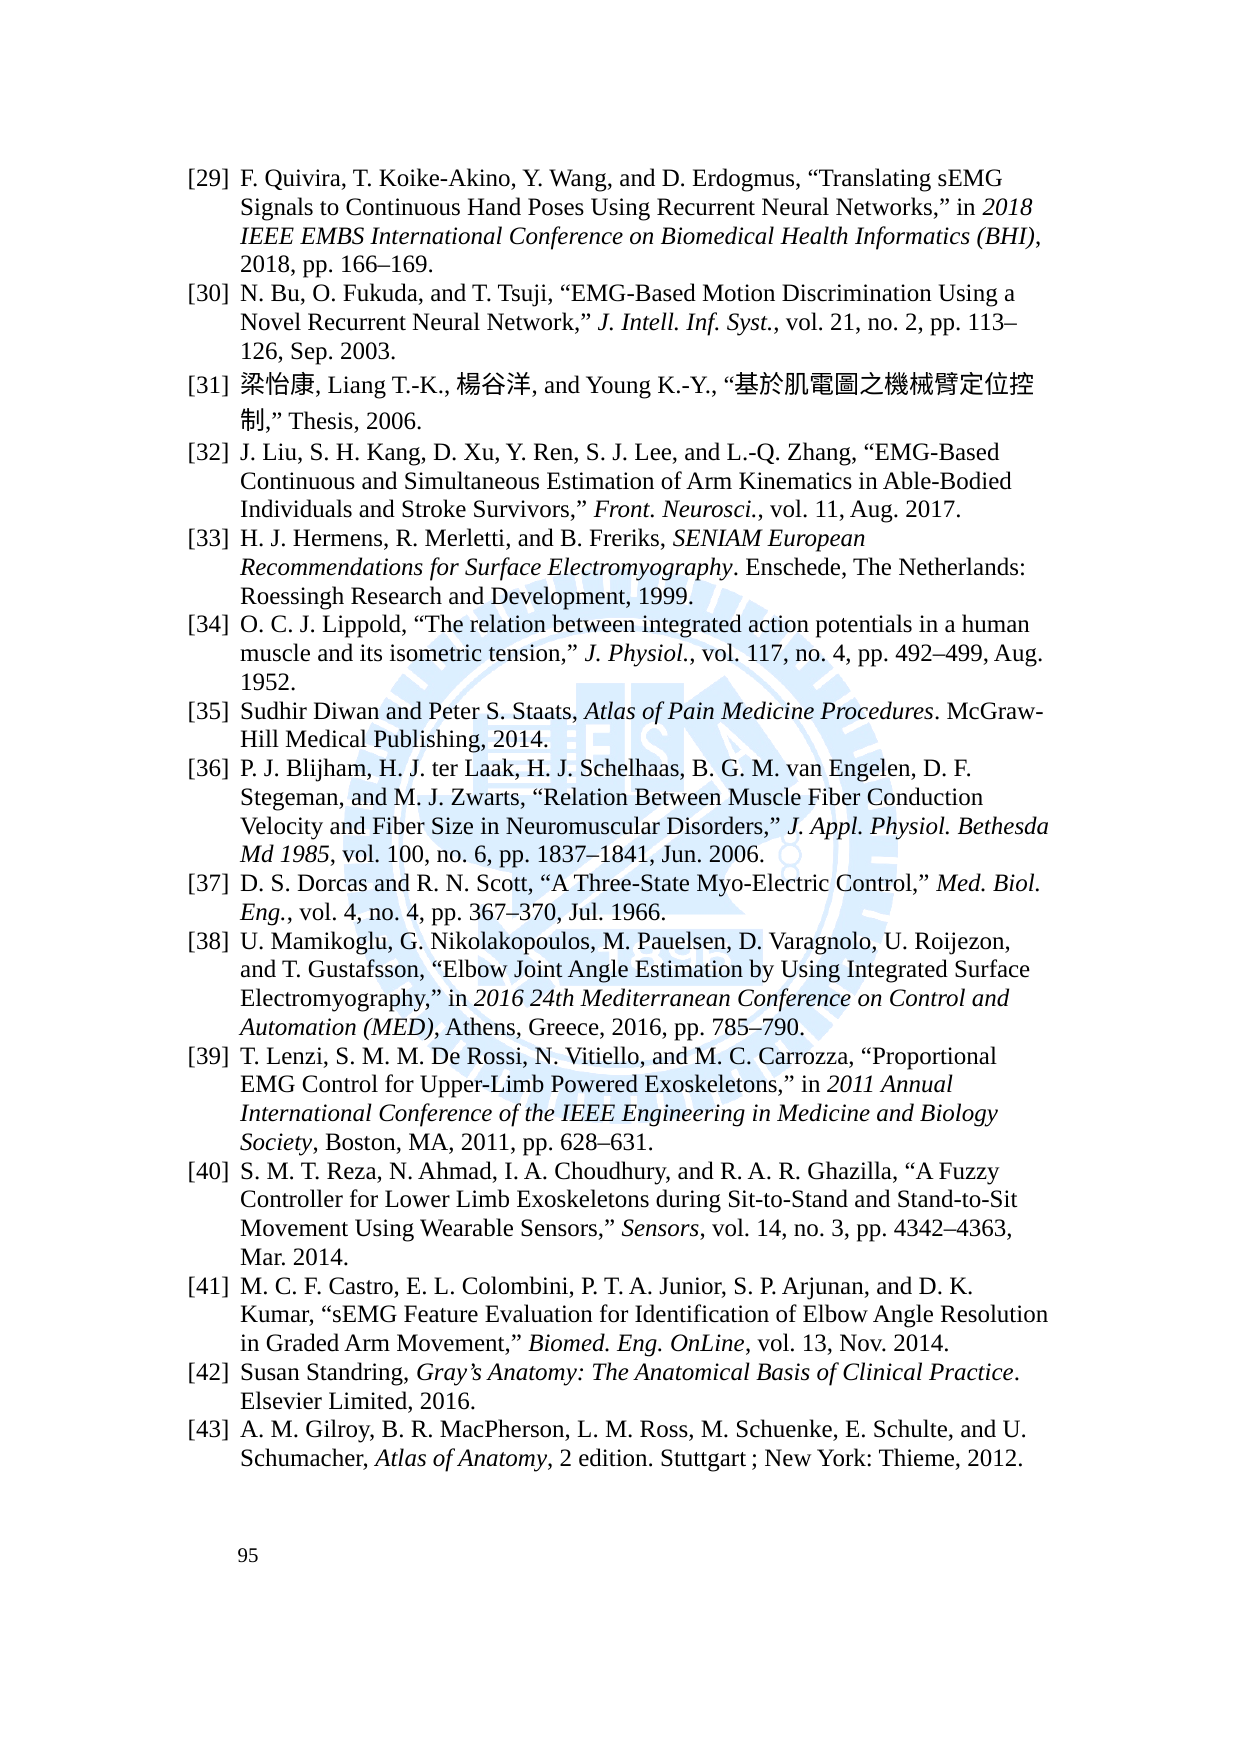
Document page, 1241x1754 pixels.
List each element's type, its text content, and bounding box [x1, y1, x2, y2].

text [31] 梁怡康, Liang T.-K., 楊谷洋, and Young K.-Y., “基於肌電圖之機械臂定位控制,” Thesis, 2006. [187, 364, 1053, 437]
text [42] Susan Standring, Gray’s Anatomy: The Anatomical Basis of Clinical Practice. Elsevier Limited, 2016. [187, 1357, 1053, 1414]
text [32] J. Liu, S. H. Kang, D. Xu, Y. Ren, S. J. Lee, and L.-Q. Zhang, “EMG-Based Continuous and Simultaneous Estimation of Arm Kinematics in Able-Bodied Individuals and Stroke Survivors,” Front. Neurosci., vol. 11, Aug. 2017. [187, 437, 1053, 523]
text [43] A. M. Gilroy, B. R. MacPherson, L. M. Ross, M. Schuenke, E. Schulte, and U. Schumacher, Atlas of Anatomy, 2 edition. Stuttgart ; New York: Thieme, 2012. [187, 1414, 1053, 1472]
text [34] O. C. J. Lippold, “The relation between integrated action potentials in a human muscle and its isometric tension,” J. Physiol., vol. 117, no. 4, pp. 492–499, Aug. 1952. [187, 609, 1053, 696]
text [37] D. S. Dorcas and R. N. Scott, “A Three-State Myo-Electric Control,” Med. Biol. Eng., vol. 4, no. 4, pp. 367–370, Jul. 1966. [187, 868, 1053, 926]
text [41] M. C. F. Castro, E. L. Colombini, P. T. A. Junior, S. P. Arjunan, and D. K. Kumar, “sEMG Feature Evaluation for Identification of Elbow Angle Resolution in Graded Arm Movement,” Biomed. Eng. OnLine, vol. 13, Nov. 2014. [187, 1271, 1053, 1357]
text [29] F. Quivira, T. Koike-Akino, Y. Wang, and D. Erdogmus, “Translating sEMG Signals to Continuous Hand Poses Using Recurrent Neural Networks,” in 2018 IEEE EMBS International Conference on Biomedical Health Informatics (BHI), 2018, pp. 166–169. [187, 163, 1053, 278]
text [35] Sudhir Diwan and Peter S. Staats, Atlas of Pain Medicine Procedures. McGraw-Hill Medical Publishing, 2014. [187, 696, 1053, 753]
text [39] T. Lenzi, S. M. M. De Rossi, N. Vitiello, and M. C. Carrozza, “Proportional EMG Control for Upper-Limb Powered Exoskeletons,” in 2011 Annual International Conference of the IEEE Engineering in Medicine and Biology Society, Boston, MA, 2011, pp. 628–631. [187, 1041, 1053, 1156]
text [33] H. J. Hermens, R. Merletti, and B. Freriks, SENIAM European Recommendations for Surface Electromyography. Enschede, The Netherlands: Roessingh Research and Development, 1999. [187, 523, 1053, 609]
text [40] S. M. T. Reza, N. Ahmad, I. A. Choudhury, and R. A. R. Ghazilla, “A Fuzzy Controller for Lower Limb Exoskeletons during Sit-to-Stand and Stand-to-Sit Movement Using Wearable Sensors,” Sensors, vol. 14, no. 3, pp. 4342–4363, Mar. 2014. [187, 1156, 1053, 1271]
text [38] U. Mamikoglu, G. Nikolakopoulos, M. Pauelsen, D. Varagnolo, U. Roijezon, and T. Gustafsson, “Elbow Joint Angle Estimation by Using Integrated Surface Electromyography,” in 2016 24th Mediterranean Conference on Control and Automation (MED), Athens, Greece, 2016, pp. 785–790. [187, 926, 1053, 1041]
text [36] P. J. Blijham, H. J. ter Laak, H. J. Schelhaas, B. G. M. van Engelen, D. F. Stegeman, and M. J. Zwarts, “Relation Between Muscle Fiber Conduction Velocity and Fiber Size in Neuromuscular Disorders,” J. Appl. Physiol. Bethesda Md 1985, vol. 100, no. 6, pp. 1837–1841, Jun. 2006. [187, 753, 1053, 868]
text [30] N. Bu, O. Fukuda, and T. Tsuji, “EMG-Based Motion Discrimination Using a Novel Recurrent Neural Network,” J. Intell. Inf. Syst., vol. 21, no. 2, pp. 113–126, Sep. 2003. [187, 278, 1053, 364]
